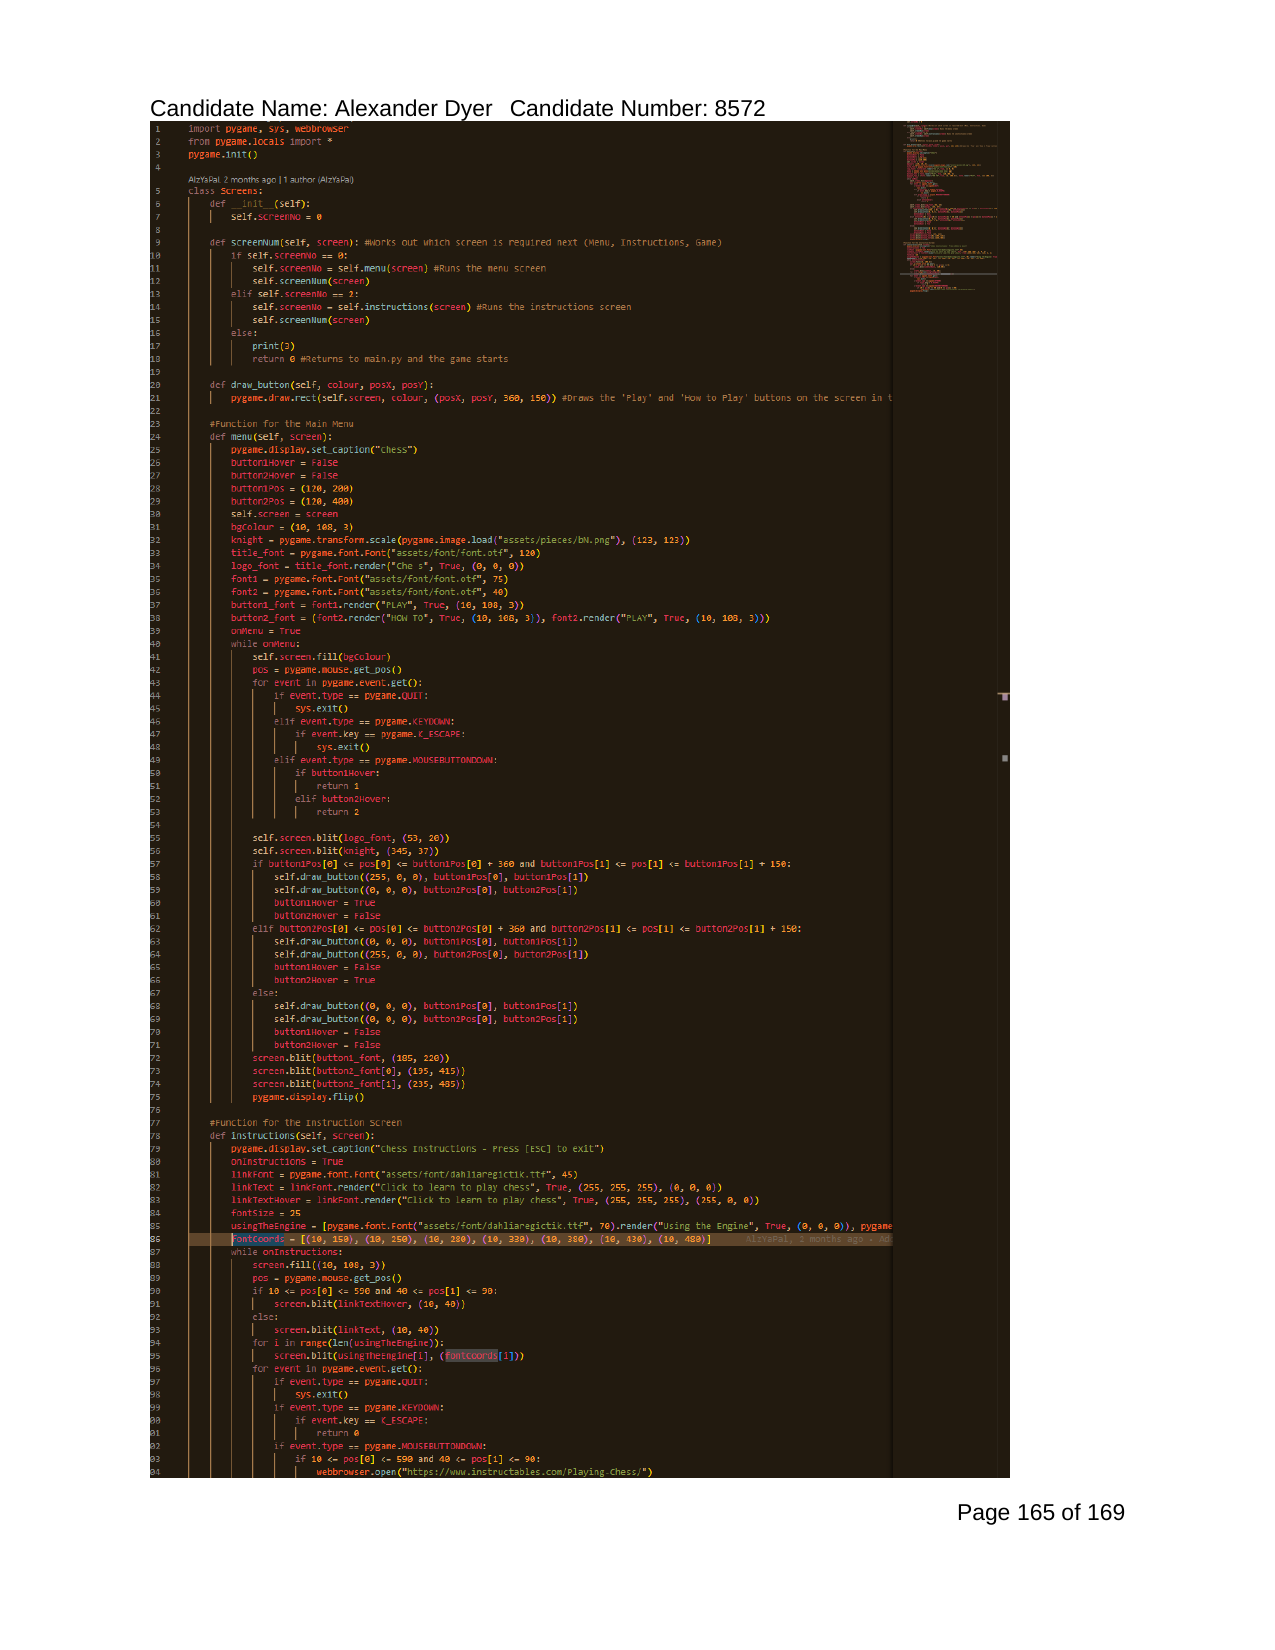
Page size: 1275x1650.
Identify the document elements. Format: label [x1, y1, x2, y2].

picture [150, 121, 1010, 1478]
